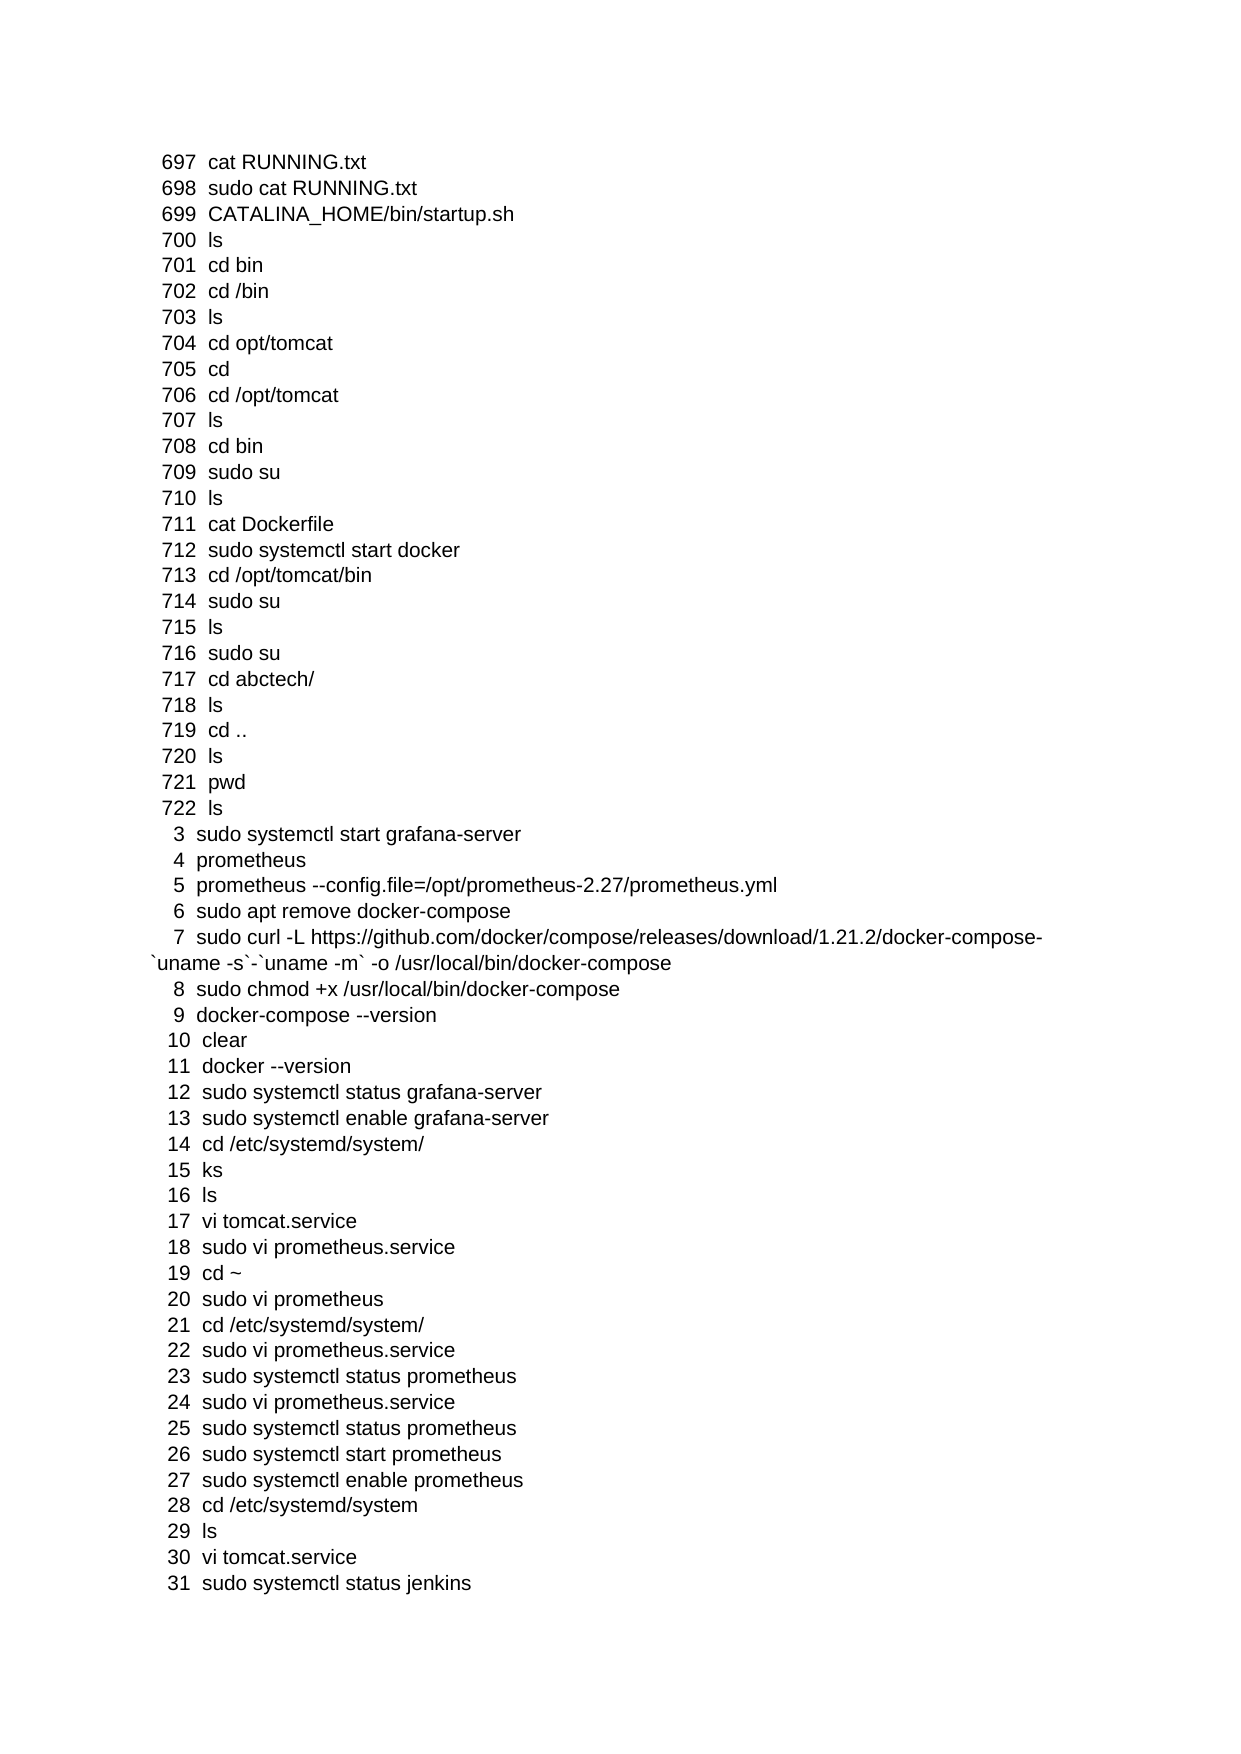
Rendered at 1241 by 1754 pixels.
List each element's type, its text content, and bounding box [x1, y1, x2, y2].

text 708 cd bin [150, 434, 1090, 458]
text 9 docker-compose --version [150, 1002, 1090, 1026]
text 21 cd /etc/systemd/system/ [150, 1312, 1090, 1336]
text 704 cd opt/tomcat [150, 331, 1090, 355]
text 711 cat Dockerfile [150, 512, 1090, 536]
text 23 sudo systemctl status prometheus [150, 1364, 1090, 1388]
text 720 ls [150, 744, 1090, 768]
text 17 vi tomcat.service [150, 1209, 1090, 1233]
text 714 sudo su [150, 589, 1090, 613]
text 12 sudo systemctl status grafana-server [150, 1080, 1090, 1104]
text 31 sudo systemctl status jenkins [150, 1571, 1090, 1595]
text 705 cd [150, 357, 1090, 381]
text 16 ls [150, 1183, 1090, 1207]
text 697 cat RUNNING.txt [150, 150, 1090, 174]
text 6 sudo apt remove docker-compose [150, 899, 1090, 923]
text 14 cd /etc/systemd/system/ [150, 1132, 1090, 1156]
text 19 cd ~ [150, 1261, 1090, 1285]
text 701 cd bin [150, 253, 1090, 277]
text 717 cd abctech/ [150, 667, 1090, 691]
text 718 ls [150, 692, 1090, 716]
text 30 vi tomcat.service [150, 1545, 1090, 1569]
text 712 sudo systemctl start docker [150, 537, 1090, 561]
text 702 cd /bin [150, 279, 1090, 303]
text 11 docker --version [150, 1054, 1090, 1078]
text 20 sudo vi prometheus [150, 1287, 1090, 1311]
text 721 pwd [150, 770, 1090, 794]
text 13 sudo systemctl enable grafana-server [150, 1106, 1090, 1130]
text 26 sudo systemctl start prometheus [150, 1442, 1090, 1466]
text 28 cd /etc/systemd/system [150, 1493, 1090, 1517]
text 18 sudo vi prometheus.service [150, 1235, 1090, 1259]
text 722 ls [150, 796, 1090, 820]
text 710 ls [150, 486, 1090, 510]
text 698 sudo cat RUNNING.txt [150, 176, 1090, 200]
text 719 cd .. [150, 718, 1090, 742]
text 5 prometheus --config.file=/opt/prometheus-2.27/prometheus.yml [150, 873, 1090, 897]
text 713 cd /opt/tomcat/bin [150, 563, 1090, 587]
text 703 ls [150, 305, 1090, 329]
text 29 ls [150, 1519, 1090, 1543]
text 709 sudo su [150, 460, 1090, 484]
text 716 sudo su [150, 641, 1090, 665]
text 24 sudo vi prometheus.service [150, 1390, 1090, 1414]
text 22 sudo vi prometheus.service [150, 1338, 1090, 1362]
text 700 ls [150, 227, 1090, 251]
text 15 ks [150, 1157, 1090, 1181]
text 706 cd /opt/tomcat [150, 382, 1090, 406]
text 25 sudo systemctl status prometheus [150, 1416, 1090, 1440]
text 4 prometheus [150, 847, 1090, 871]
text 3 sudo systemctl start grafana-server [150, 822, 1090, 846]
text 10 clear [150, 1028, 1090, 1052]
text 27 sudo systemctl enable prometheus [150, 1467, 1090, 1491]
text 699 CATALINA_HOME/bin/startup.sh [150, 202, 1090, 226]
text 715 ls [150, 615, 1090, 639]
text 8 sudo chmod +x /usr/local/bin/docker-compose [150, 977, 1090, 1001]
text 7 sudo curl -L https://github.com/docker/compose/releases/download/1.21.2/docker-compose-`uname -s`-`uname -m` -o /usr/local/bin/docker-compose [150, 925, 1090, 975]
text 707 ls [150, 408, 1090, 432]
